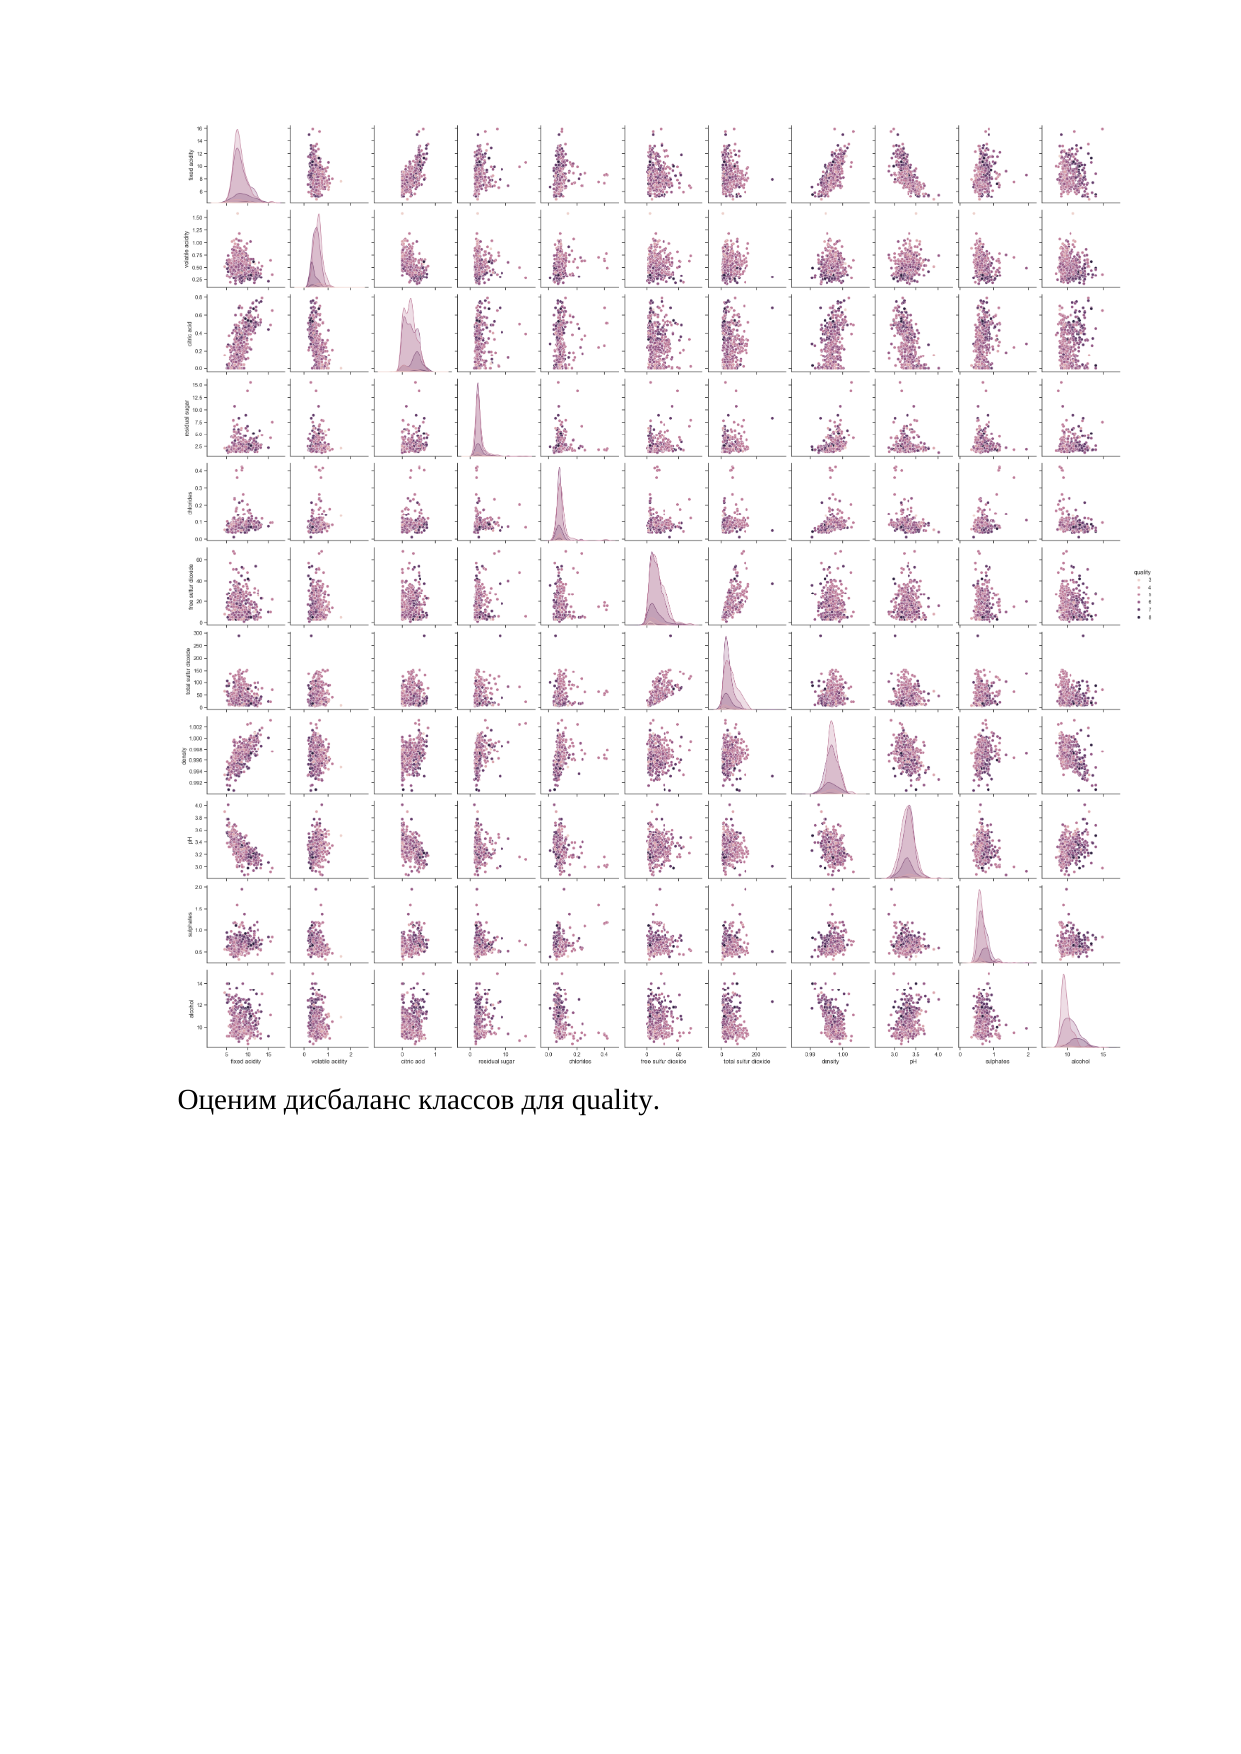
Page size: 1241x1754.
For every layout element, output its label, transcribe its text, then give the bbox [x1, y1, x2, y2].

text Оценим дисбаланс классов для quality. [177, 1082, 1152, 1116]
picture [177, 118, 1152, 1069]
